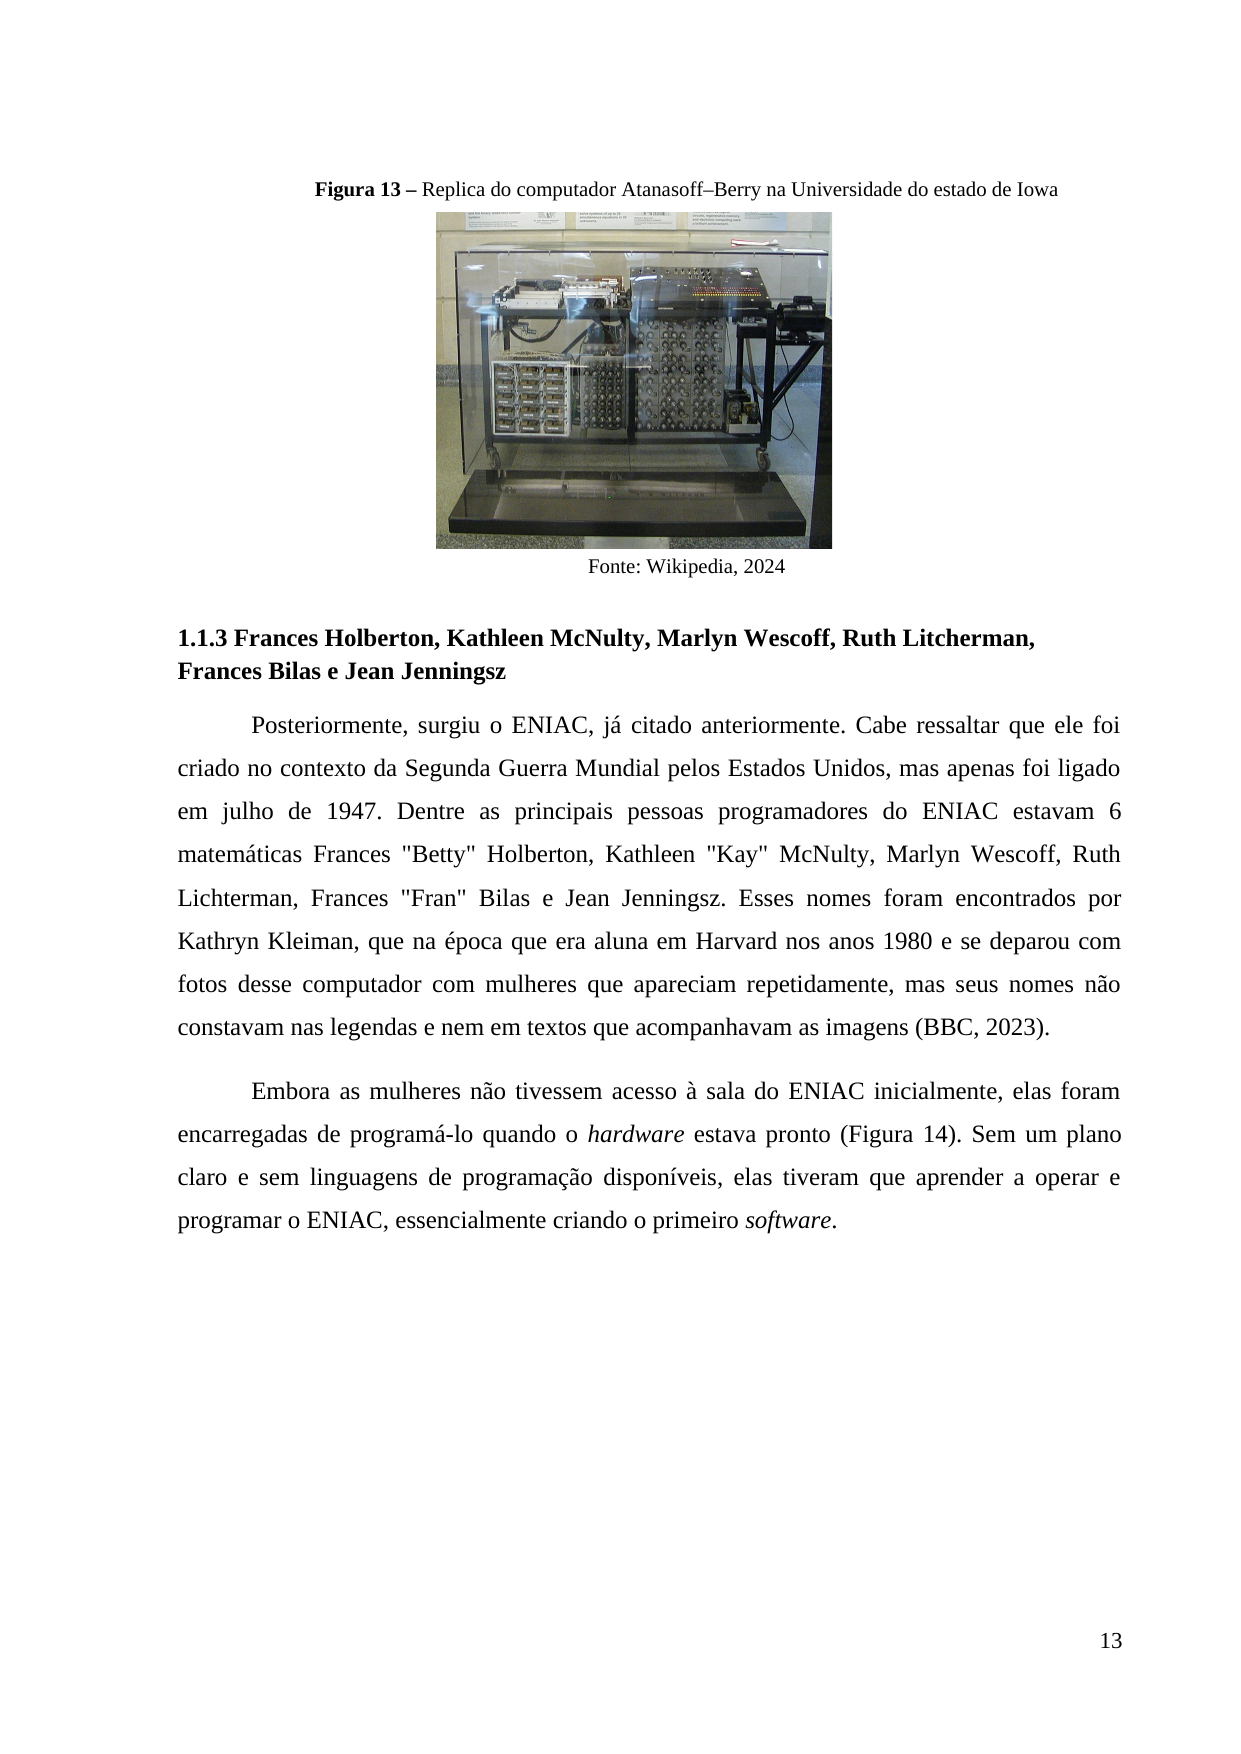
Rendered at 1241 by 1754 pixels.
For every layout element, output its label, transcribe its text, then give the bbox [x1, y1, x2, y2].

text Fonte: Wikipedia, 2024 [177, 554, 1122, 578]
picture [436, 212, 833, 549]
text Embora as mulheres não tivessem acesso à sala do ENIAC inicialmente, elas foram encarregadas de programá-lo quando o hardware estava pronto (Figura 14). Sem um plano claro e sem linguagens de programação disponíveis, elas tiveram que aprender a operar e programar o ENIAC, essencialmente criando o primeiro software. [177, 1076, 1122, 1234]
text Posteriormente, surgiu o ENIAC, já citado anteriormente. Cabe ressaltar que ele foi criado no contexto da Segunda Guerra Mundial pelos Estados Unidos, mas apenas foi ligado em julho de 1947. Dentre as principais pessoas programadores do ENIAC estavam 6 matemáticas Frances "Betty" Holberton, Kathleen "Kay" McNulty, Marlyn Wescoff, Ruth Lichterman, Frances "Fran" Bilas e Jean Jenningsz. Esses nomes foram encontrados por Kathryn Kleiman, que na época que era aluna em Harvard nos anos 1980 e se deparou com fotos desse computador com mulheres que apareciam repetidamente, mas seus nomes não constavam nas legendas e nem em textos que acompanhavam as imagens (BBC, 2023). [177, 710, 1122, 1041]
subtitle 1.1.3 Frances Holberton, Kathleen McNulty, Marlyn Wescoff, Ruth Litcherman, Frances Bilas e Jean Jenningsz [177, 623, 1122, 685]
text Figura 13 – Replica do computador Atanasoff–Berry na Universidade do estado de Iowa [177, 177, 1122, 201]
